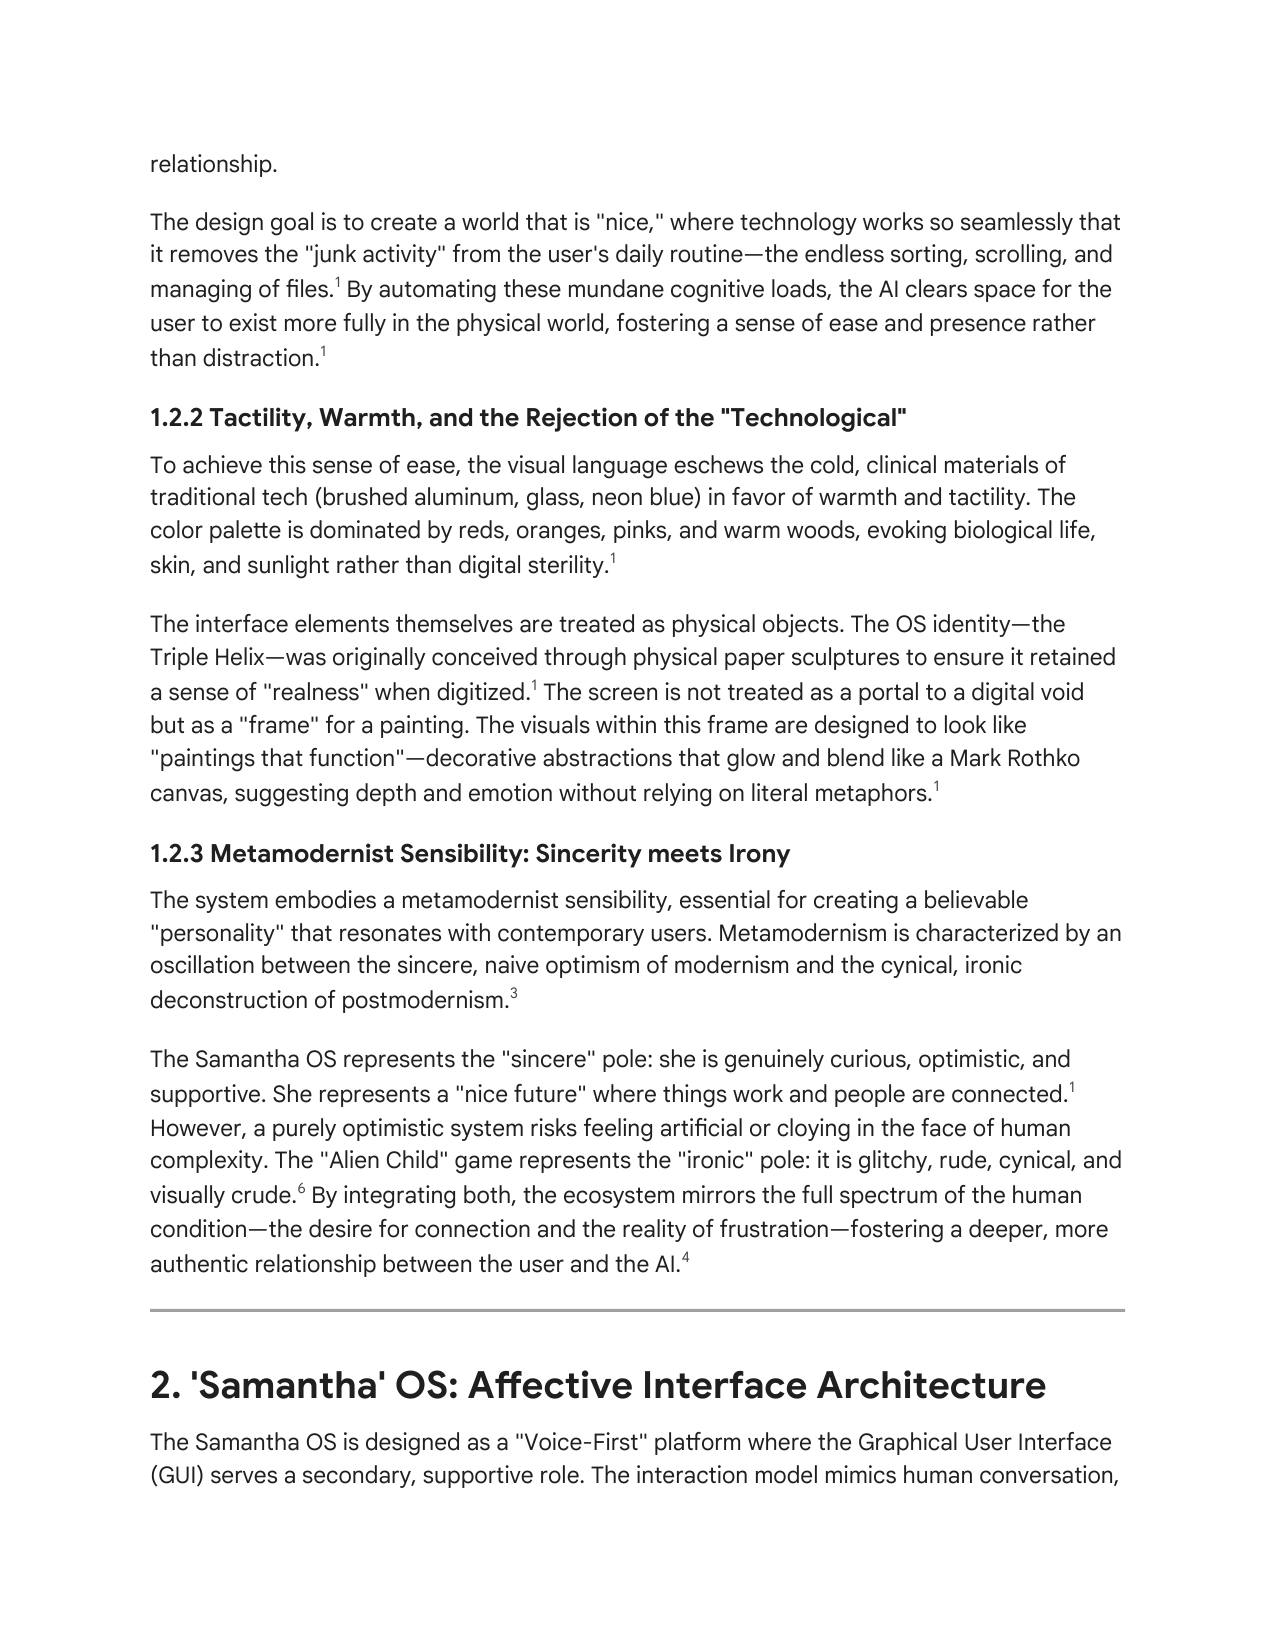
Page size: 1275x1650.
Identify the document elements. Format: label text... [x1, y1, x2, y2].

subtitle 2. 'Samantha' OS: Affective Interface Architecture [150, 1312, 1125, 1409]
text The interface elements themselves are treated as physical objects. The OS identity—the Triple Helix—was originally conceived through physical paper sculptures to ensure it retained a sense of "realness" when digitized.1 The screen is not treated as a portal to a digital void but as a "frame" for a painting. The visuals within this frame are designed to look like "paintings that function"—decorative abstractions that glow and blend like a Mark Rothko canvas, suggesting depth and emotion without relying on literal metaphors.1 [150, 610, 1125, 808]
text The design goal is to create a world that is "nice," where technology works so seamlessly that it removes the "junk activity" from the user's daily routine—the endless sorting, scrolling, and managing of files.1 By automating these mundane cognitive loads, the AI clears space for the user to exist more fully in the physical world, fostering a sense of ease and presence rather than distraction.1 [150, 208, 1125, 373]
subtitle 1.2.2 Tactility, Warmth, and the Rejection of the "Technological" [150, 403, 1125, 434]
text The system embodies a metamodernist sensibility, essential for creating a believable "personality" that resonates with contemporary users. Metamodernism is characterized by an oscillation between the sincere, naive optimism of modernism and the cynical, ironic deconstruction of postmodernism.3 [150, 886, 1125, 1016]
text To achieve this sense of ease, the visual language eschews the cold, clinical materials of traditional tech (brushed aluminum, glass, neon blue) in favor of warmth and tactility. The color palette is dominated by reds, oranges, pinks, and warm woods, evoking biological life, skin, and sunlight rather than digital sterility.1 [150, 451, 1125, 581]
text The Samantha OS represents the "sincere" pole: she is genuinely curious, optimistic, and supportive. She represents a "nice future" where things work and people are connected.1 However, a purely optimistic system risks feeling artificial or cloying in the face of human complexity. The "Alien Child" game represents the "ironic" pole: it is glitchy, rude, cynical, and visually crude.6 By integrating both, the ecosystem mirrors the full spectrum of the human condition—the desire for connection and the reality of frustration—fostering a deeper, more authentic relationship between the user and the AI.4 [150, 1045, 1125, 1279]
subtitle 1.2.3 Metamodernist Sensibility: Sincerity meets Irony [150, 838, 1125, 869]
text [150, 150, 1125, 179]
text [150, 1428, 1125, 1490]
